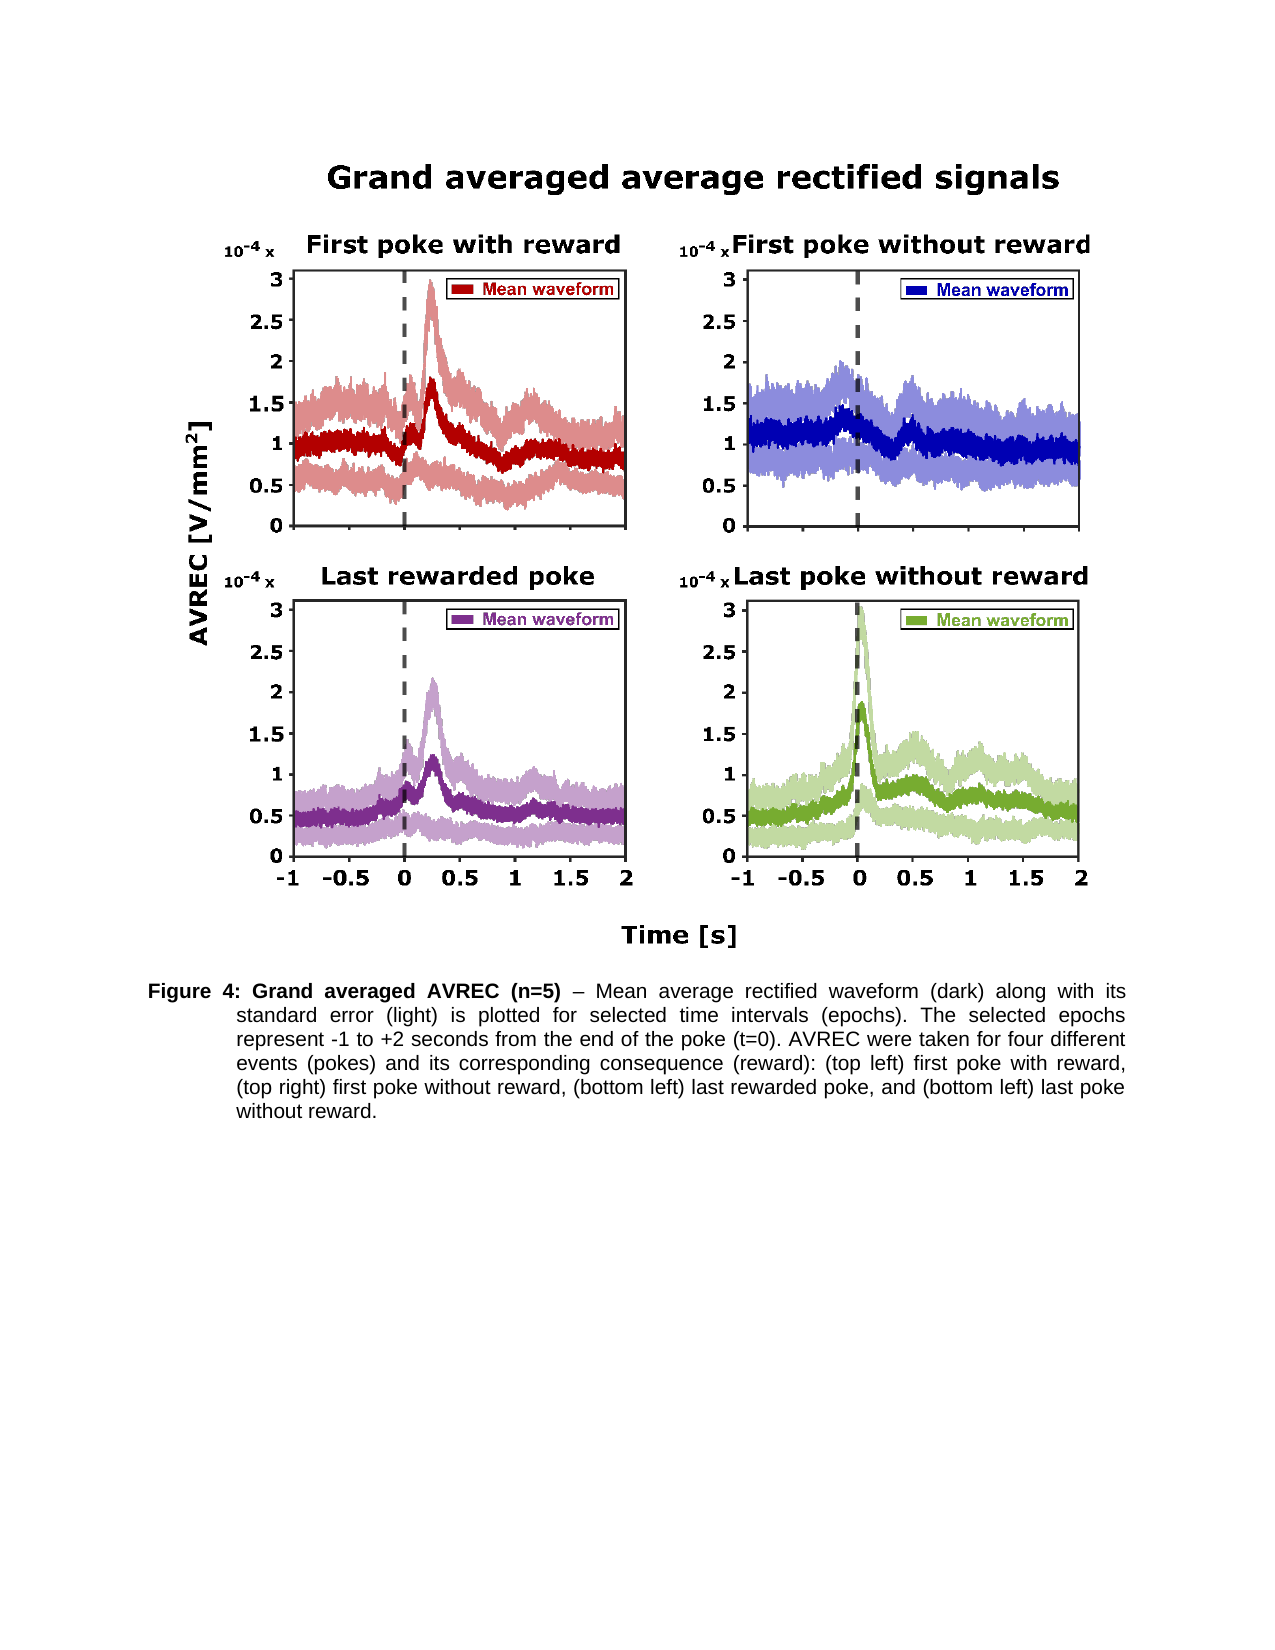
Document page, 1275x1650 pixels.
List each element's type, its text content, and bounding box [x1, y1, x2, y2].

text Figure 4: Grand averaged AVREC (n=5) – Mean average rectified waveform (dark) along with its standard error (light) is plotted for selected time intervals (epochs). The selected epochs represent -1 to +2 seconds from the end of the poke (t=0). AVREC were taken for four different events (pokes) and its corresponding consequence (reward): (top left) first poke with reward, (top right) first poke without reward, (bottom left) last rewarded poke, and (bottom left) last poke without reward. [148, 979, 1127, 1123]
picture [185, 164, 1090, 948]
